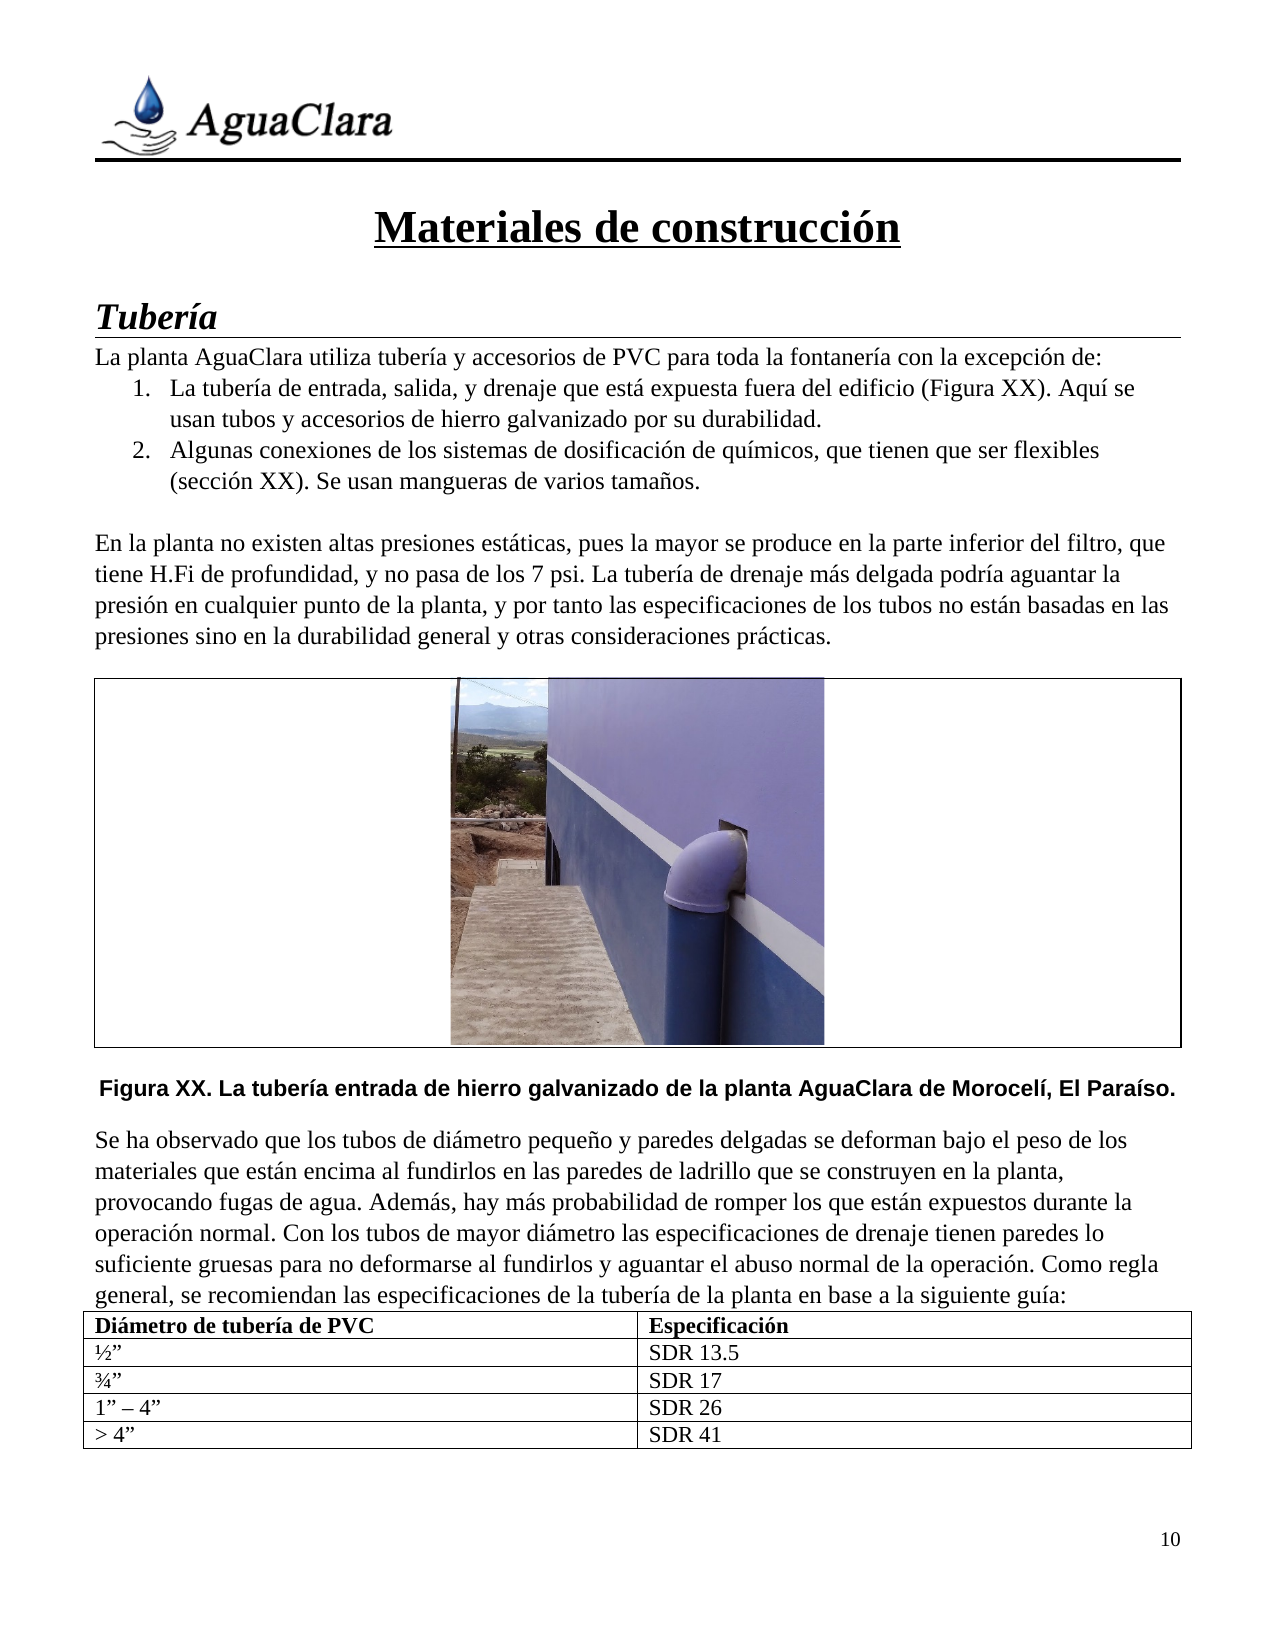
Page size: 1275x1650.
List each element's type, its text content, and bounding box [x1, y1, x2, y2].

subtitle Materiales de construcción [94, 200, 1181, 253]
table_cell ½” [84, 1339, 637, 1366]
picture [450, 679, 825, 1045]
text La planta AguaClara utiliza tubería y accesorios de PVC para toda la fontanería con la excepción de: [94, 342, 1181, 371]
text Se ha observado que los tubos de diámetro pequeño y paredes delgadas se deforman bajo el peso de los materiales que están encima al fundirlos en las paredes de ladrillo que se construyen en la planta, provocando fugas de agua. Además, hay más probabilidad de romper los que están expuestos durante la operación normal. Con los tubos de mayor diámetro las especificaciones de drenaje tienen paredes lo suficiente gruesas para no deformarse al fundirlos y aguantar el abuso normal de la operación. Como regla general, se recomiendan las especificaciones de la tubería de la planta en base a la siguiente guía: [94, 1125, 1181, 1309]
list La tubería de entrada, salida, y drenaje que está expuesta fuera del edificio (Figura XX). Aquí se usan tubos y accesorios de hierro galvanizado por su durabilidad. [132, 373, 1181, 433]
table_cell SDR 41 [638, 1422, 1191, 1448]
table_header Diámetro de tubería de PVC [84, 1312, 637, 1338]
subtitle Tubería [94, 294, 1181, 338]
table_cell ¾” [84, 1367, 637, 1393]
list Algunas conexiones de los sistemas de dosificación de químicos, que tienen que ser flexibles (sección XX). Se usan mangueras de varios tamaños. [132, 435, 1181, 495]
table_cell SDR 17 [638, 1367, 1191, 1393]
table_cell SDR 26 [638, 1394, 1191, 1421]
picture [94, 75, 412, 158]
table_cell > 4” [84, 1422, 637, 1448]
text En la planta no existen altas presiones estáticas, pues la mayor se produce en la parte inferior del filtro, que tiene H.Fi de profundidad, y no pasa de los 7 psi. La tubería de drenaje más delgada podría aguantar la presión en cualquier punto de la planta, y por tanto las especificaciones de los tubos no están basadas en las presiones sino en la durabilidad general y otras consideraciones prácticas. [94, 528, 1181, 650]
table_header Especificación [638, 1312, 1191, 1338]
text Figura XX. La tubería entrada de hierro galvanizado de la planta AguaClara de Morocelí, El Paraíso. [94, 1075, 1181, 1102]
table_cell SDR 13.5 [638, 1339, 1191, 1366]
table_cell 1” – 4” [84, 1394, 637, 1421]
